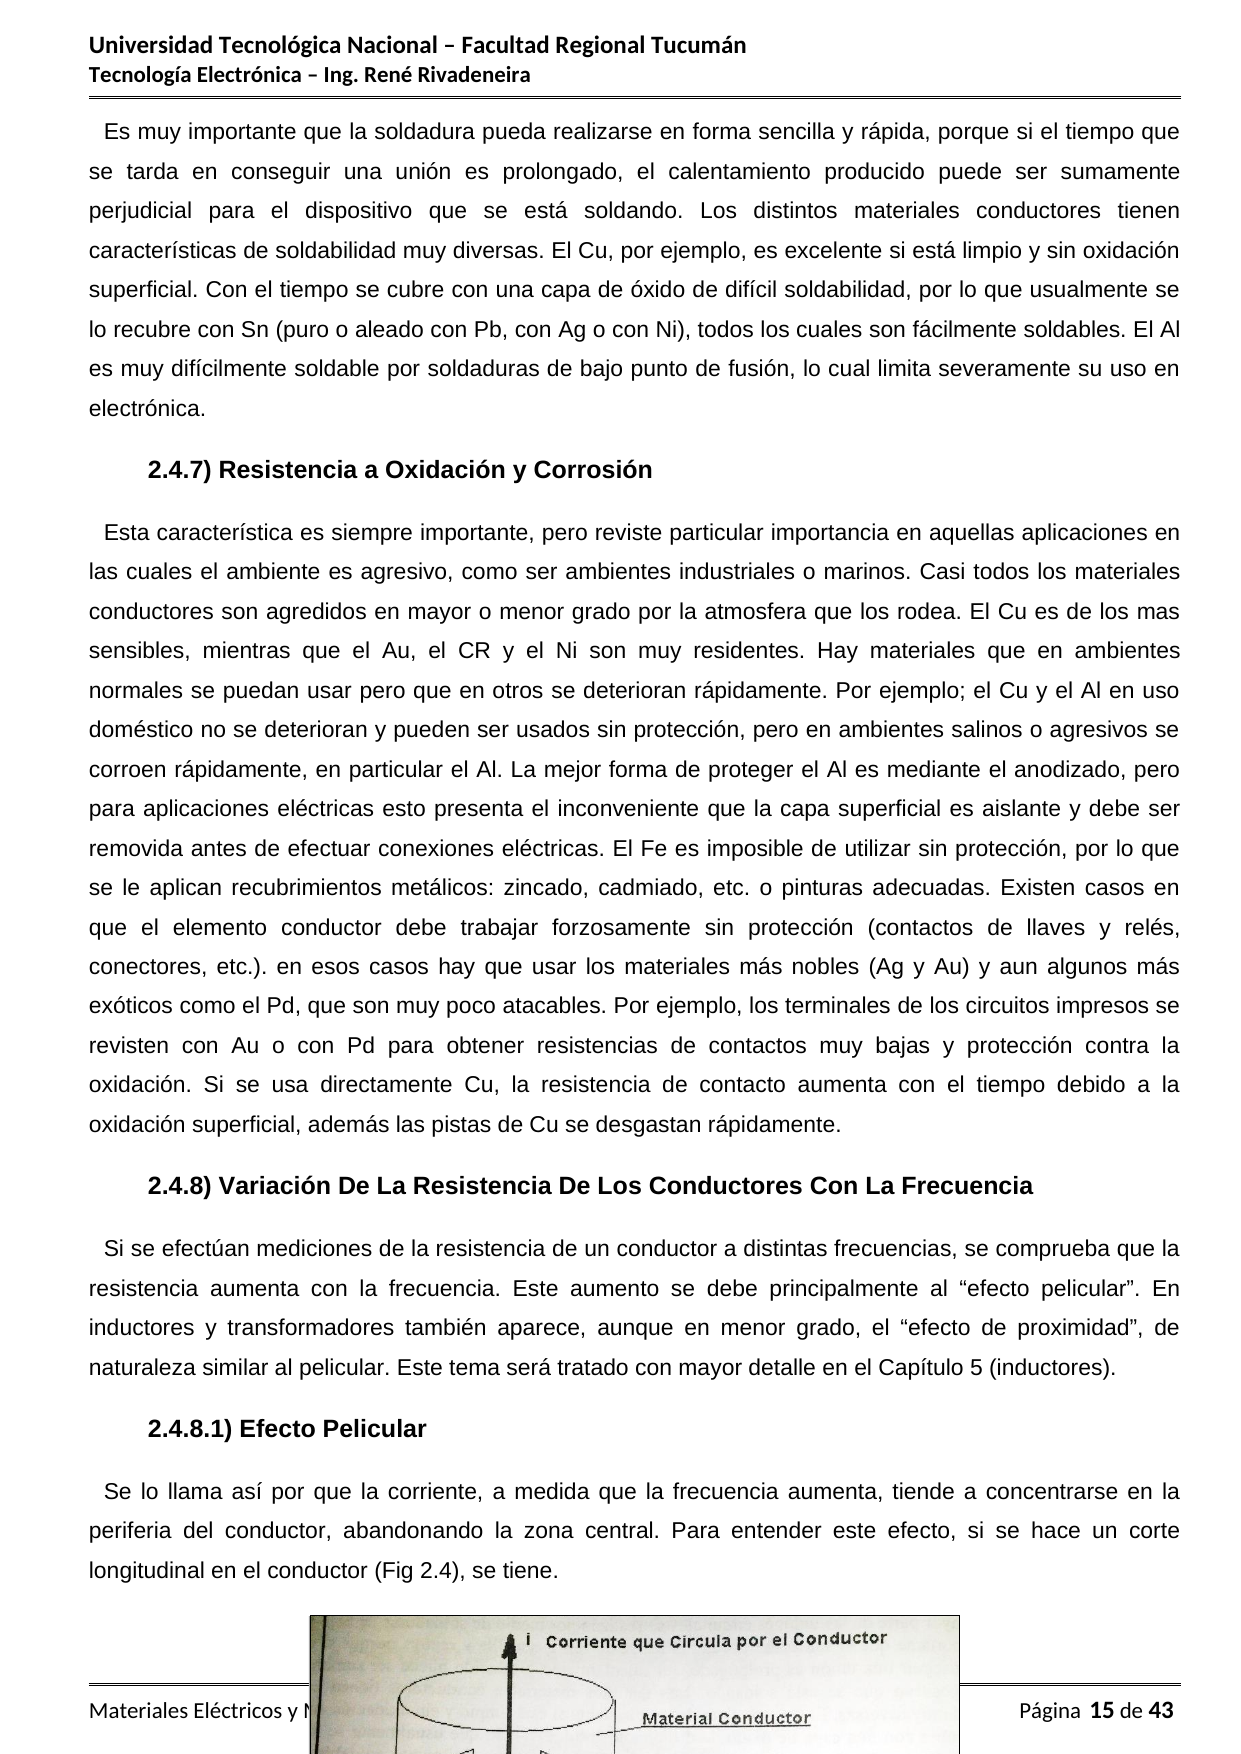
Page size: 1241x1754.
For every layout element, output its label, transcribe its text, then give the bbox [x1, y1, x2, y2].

list Si se efectúan mediciones de la resistencia de un conductor a distintas frecuencias, se comprueba que la resistencia aumenta con la frecuencia. Este aumento se debe principalmente al “efecto pelicular”. En inductores y transformadores también aparece, aunque en menor grado, el “efecto de proximidad”, de naturaleza similar al pelicular. Este tema será tratado con mayor detalle en el Capítulo 5 (inductores). [89, 1235, 1181, 1380]
list Es muy importante que la soldadura pueda realizarse en forma sencilla y rápida, porque si el tiempo que se tarda en conseguir una unión es prolongado, el calentamiento producido puede ser sumamente perjudicial para el dispositivo que se está soldando. Los distintos materiales conductores tienen características de soldabilidad muy diversas. El Cu, por ejemplo, es excelente si está limpio y sin oxidación superficial. Con el tiempo se cubre con una capa de óxido de difícil soldabilidad, por lo que usualmente se lo recubre con Sn (puro o aleado con Pb, con Ag o con Ni), todos los cuales son fácilmente soldables. El Al es muy difícilmente soldable por soldaduras de bajo punto de fusión, lo cual limita severamente su uso en electrónica. [89, 118, 1181, 421]
picture [311, 1616, 959, 1754]
list 2.4.8) Variación De La Resistencia De Los Conductores Con La Frecuencia [148, 1171, 1181, 1200]
list Se lo llama así por que la corriente, a medida que la frecuencia aumenta, tiende a concentrarse en la periferia del conductor, abandonando la zona central. Para entender este efecto, si se hace un corte longitudinal en el conductor (Fig 2.4), se tiene. [89, 1478, 1181, 1583]
list 2.4.7) Resistencia a Oxidación y Corrosión [148, 455, 1181, 483]
list Esta característica es siempre importante, pero reviste particular importancia en aquellas aplicaciones en las cuales el ambiente es agresivo, como ser ambientes industriales o marinos. Casi todos los materiales conductores son agredidos en mayor o menor grado por la atmosfera que los rodea. El Cu es de los mas sensibles, mientras que el Au, el CR y el Ni son muy residentes. Hay materiales que en ambientes normales se puedan usar pero que en otros se deterioran rápidamente. Por ejemplo; el Cu y el Al en uso doméstico no se deterioran y pueden ser usados sin protección, pero en ambientes salinos o agresivos se corroen rápidamente, en particular el Al. La mejor forma de proteger el Al es mediante el anodizado, pero para aplicaciones eléctricas esto presenta el inconveniente que la capa superficial es aislante y debe ser removida antes de efectuar conexiones eléctricas. El Fe es imposible de utilizar sin protección, por lo que se le aplican recubrimientos metálicos: zincado, cadmiado, etc. o pinturas adecuadas. Existen casos en que el elemento conductor debe trabajar forzosamente sin protección (contactos de llaves y relés, conectores, etc.). en esos casos hay que usar los materiales más nobles (Ag y Au) y aun algunos más exóticos como el Pd, que son muy poco atacables. Por ejemplo, los terminales de los circuitos impresos se revisten con Au o con Pd para obtener resistencias de contactos muy bajas y protección contra la oxidación. Si se usa directamente Cu, la resistencia de contacto aumenta con el tiempo debido a la oxidación superficial, además las pistas de Cu se desgastan rápidamente. [89, 519, 1181, 1137]
list 2.4.8.1) Efecto Pelicular [148, 1414, 1181, 1443]
